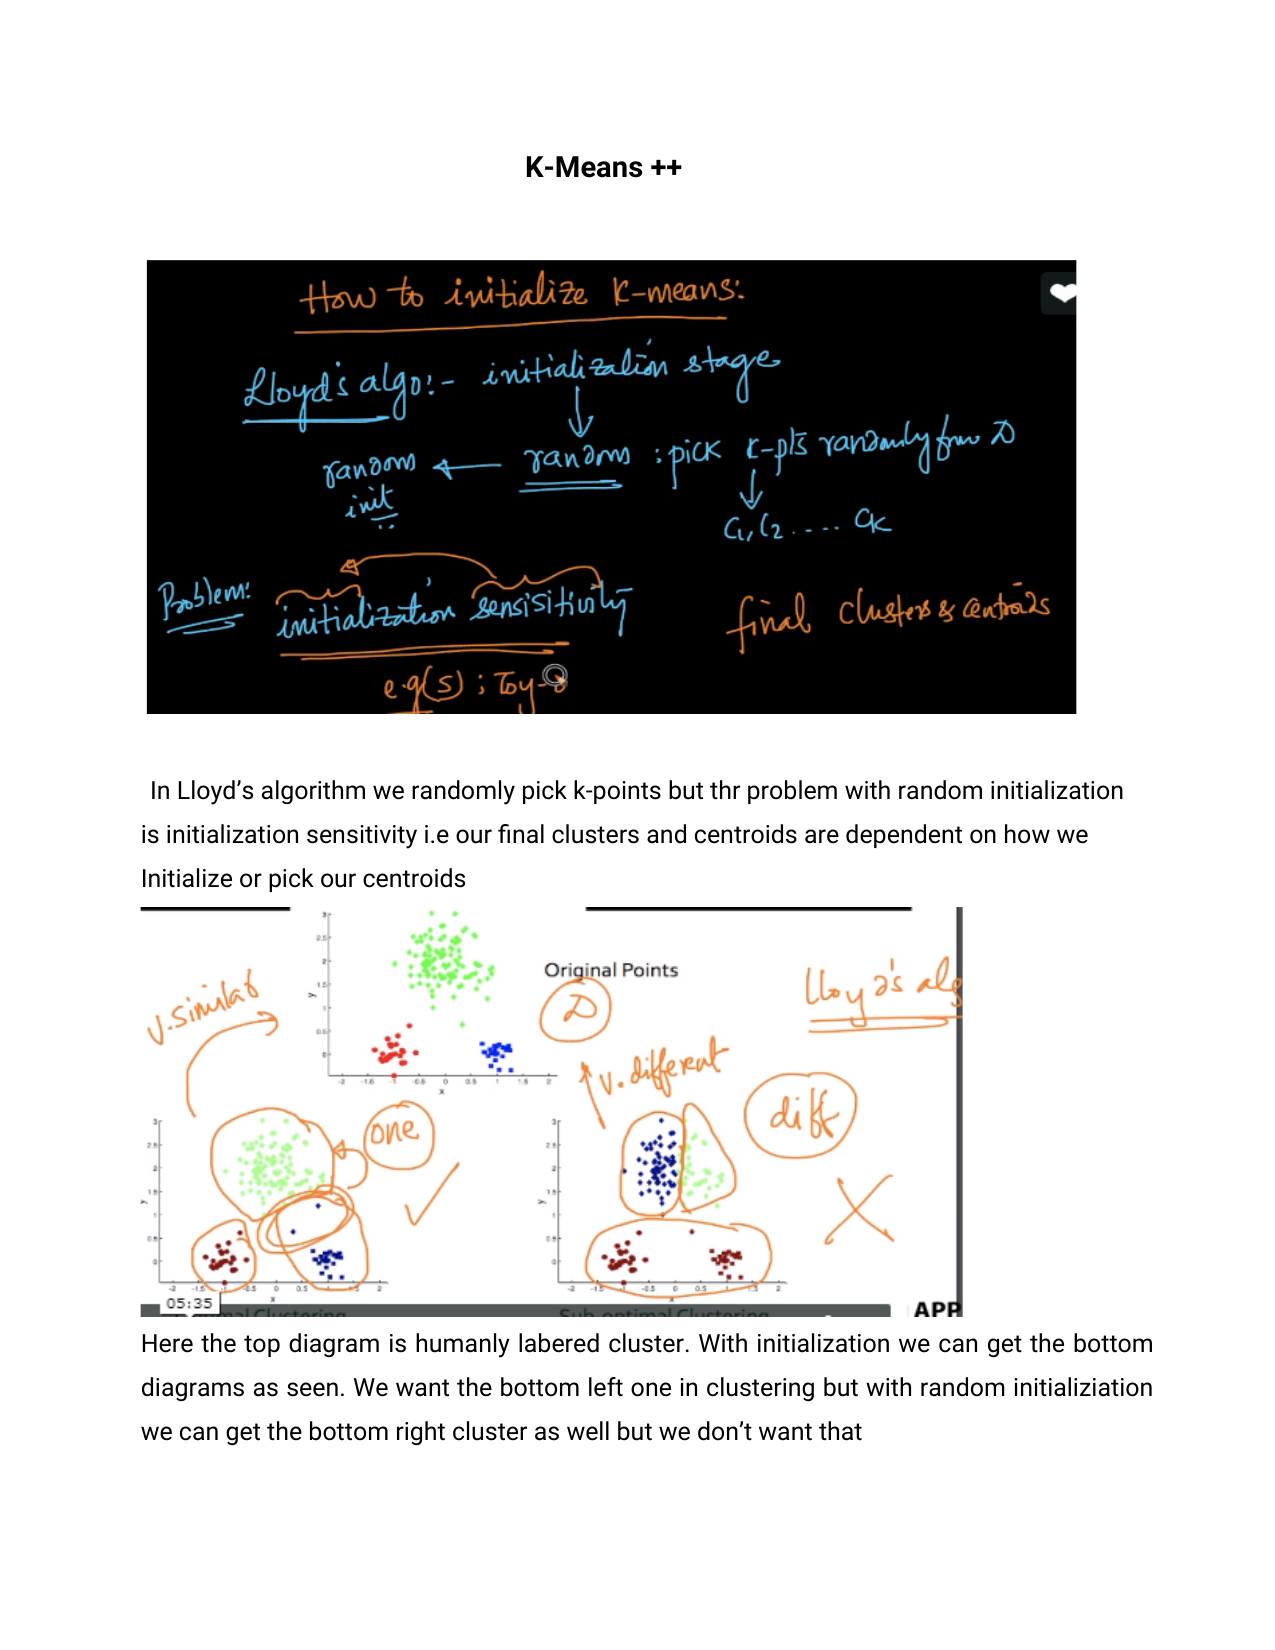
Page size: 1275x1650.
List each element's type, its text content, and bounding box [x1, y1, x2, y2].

text is initialization sensitivity i.e our final clusters and centroids are dependent on how we [141, 820, 1155, 849]
subtitle K-Means ++ [450, 150, 1155, 184]
picture [146, 259, 1077, 714]
text Initialize or pick our centroids [141, 864, 1155, 893]
picture [140, 907, 963, 1317]
text Here the top diagram is humanly labered cluster. With initialization we can get the bottom diagrams as seen. We want the bottom left one in clustering but with random initializiation we can get the bottom right cluster as well but we don’t want that [141, 1329, 1155, 1446]
